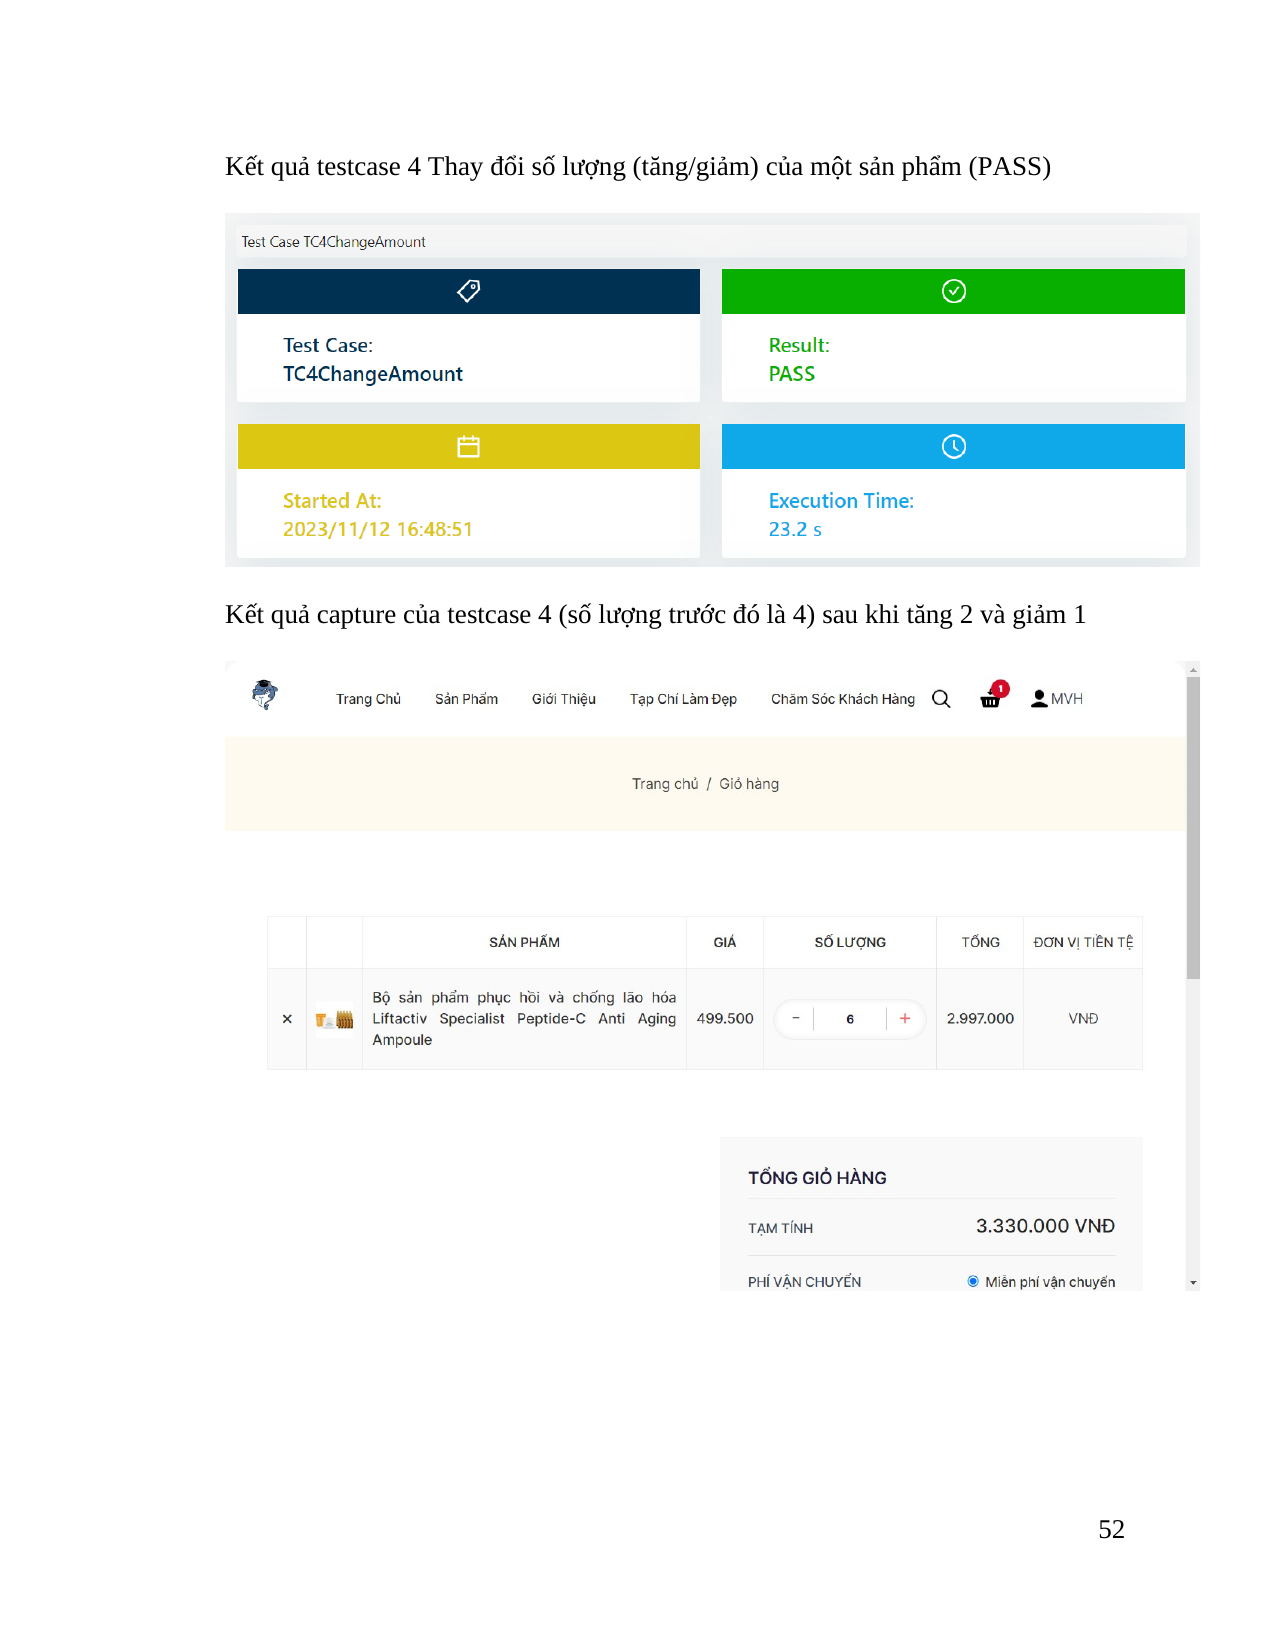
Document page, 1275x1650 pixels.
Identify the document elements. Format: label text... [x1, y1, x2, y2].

picture [225, 213, 1200, 567]
text Kết quả capture của testcase 4 (số lượng trước đó là 4) sau khi tăng 2 và giảm 1 [150, 598, 1125, 629]
text Kết quả testcase 4 Thay đổi số lượng (tăng/giảm) của một sản phẩm (PASS) [150, 150, 1125, 181]
picture [225, 661, 1200, 1291]
